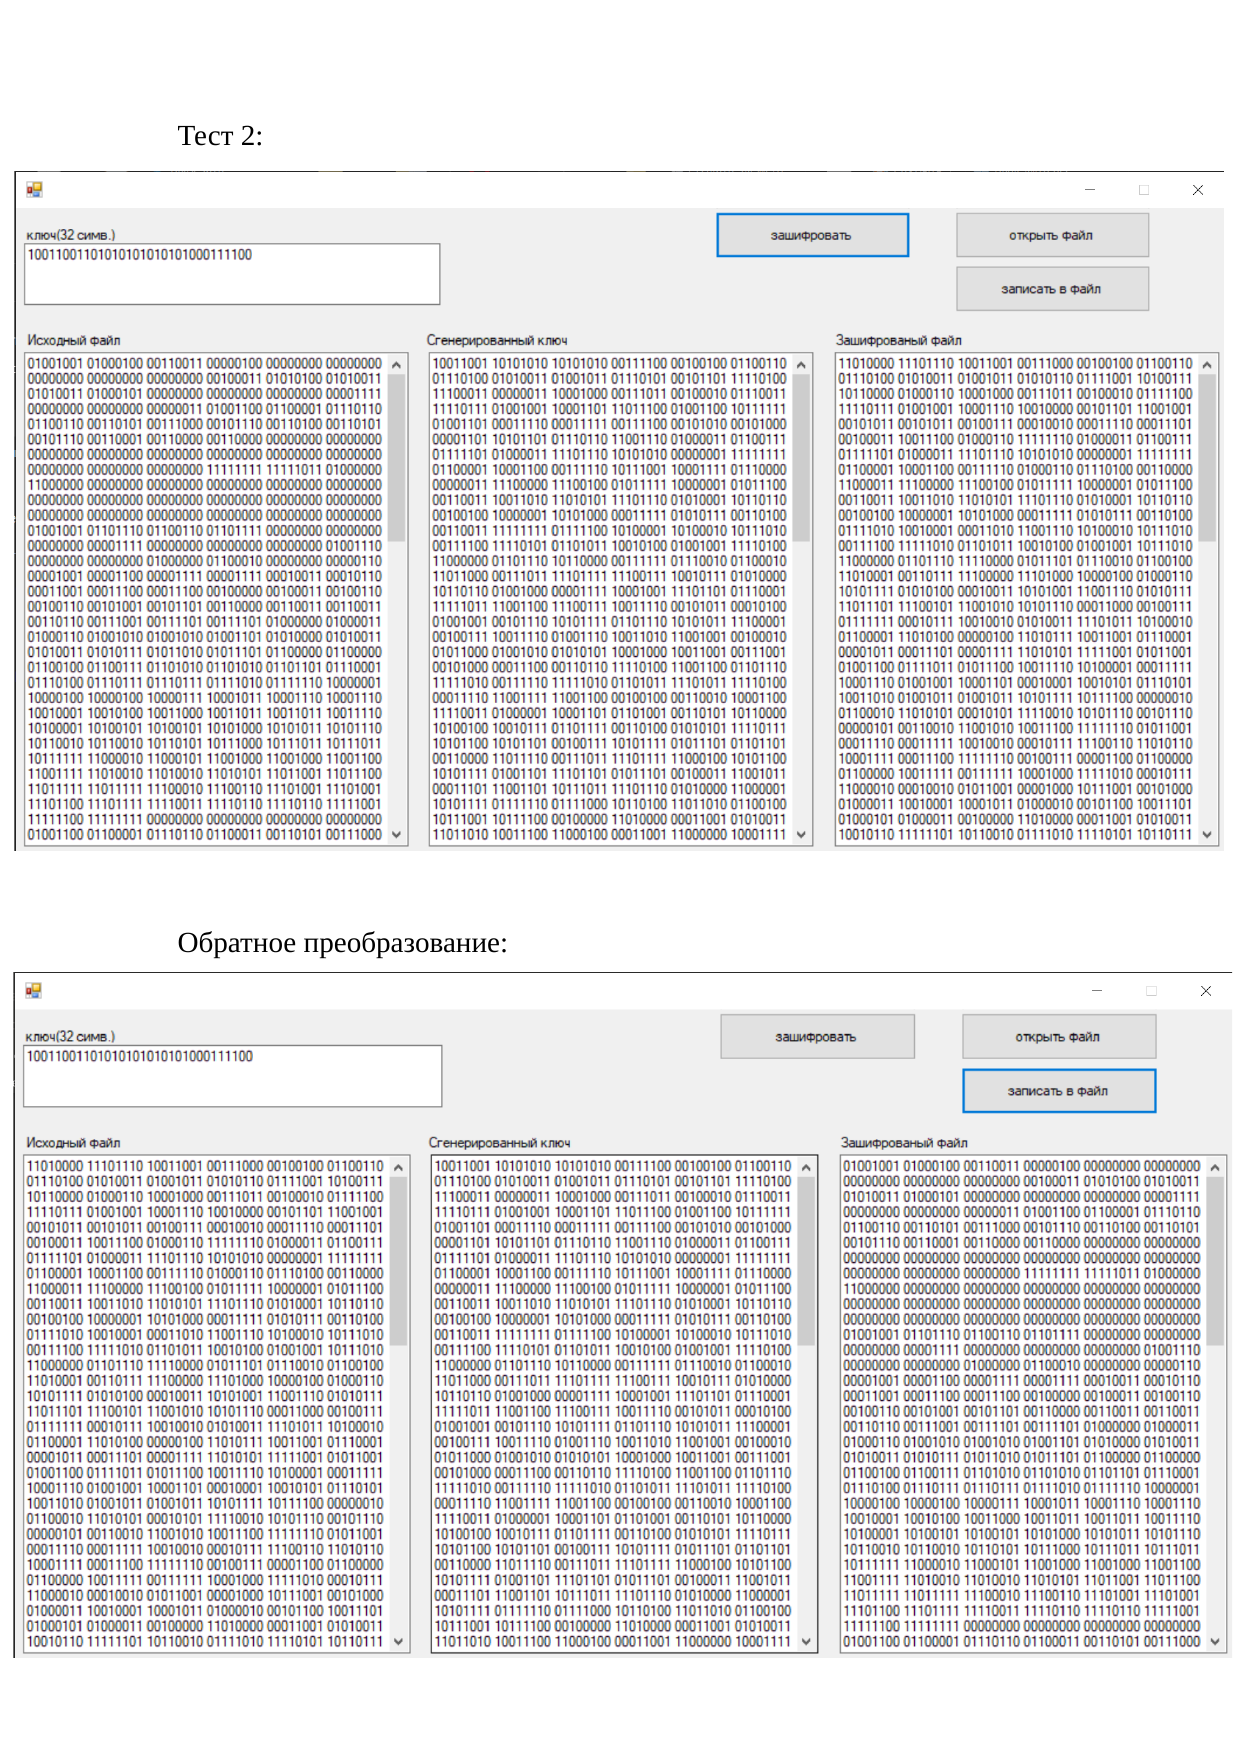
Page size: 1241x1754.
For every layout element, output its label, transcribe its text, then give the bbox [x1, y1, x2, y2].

picture [14, 171, 1224, 851]
text Обратное преобразование: [177, 926, 1152, 959]
picture [13, 972, 1233, 1658]
text Тест 2: [177, 118, 1152, 152]
